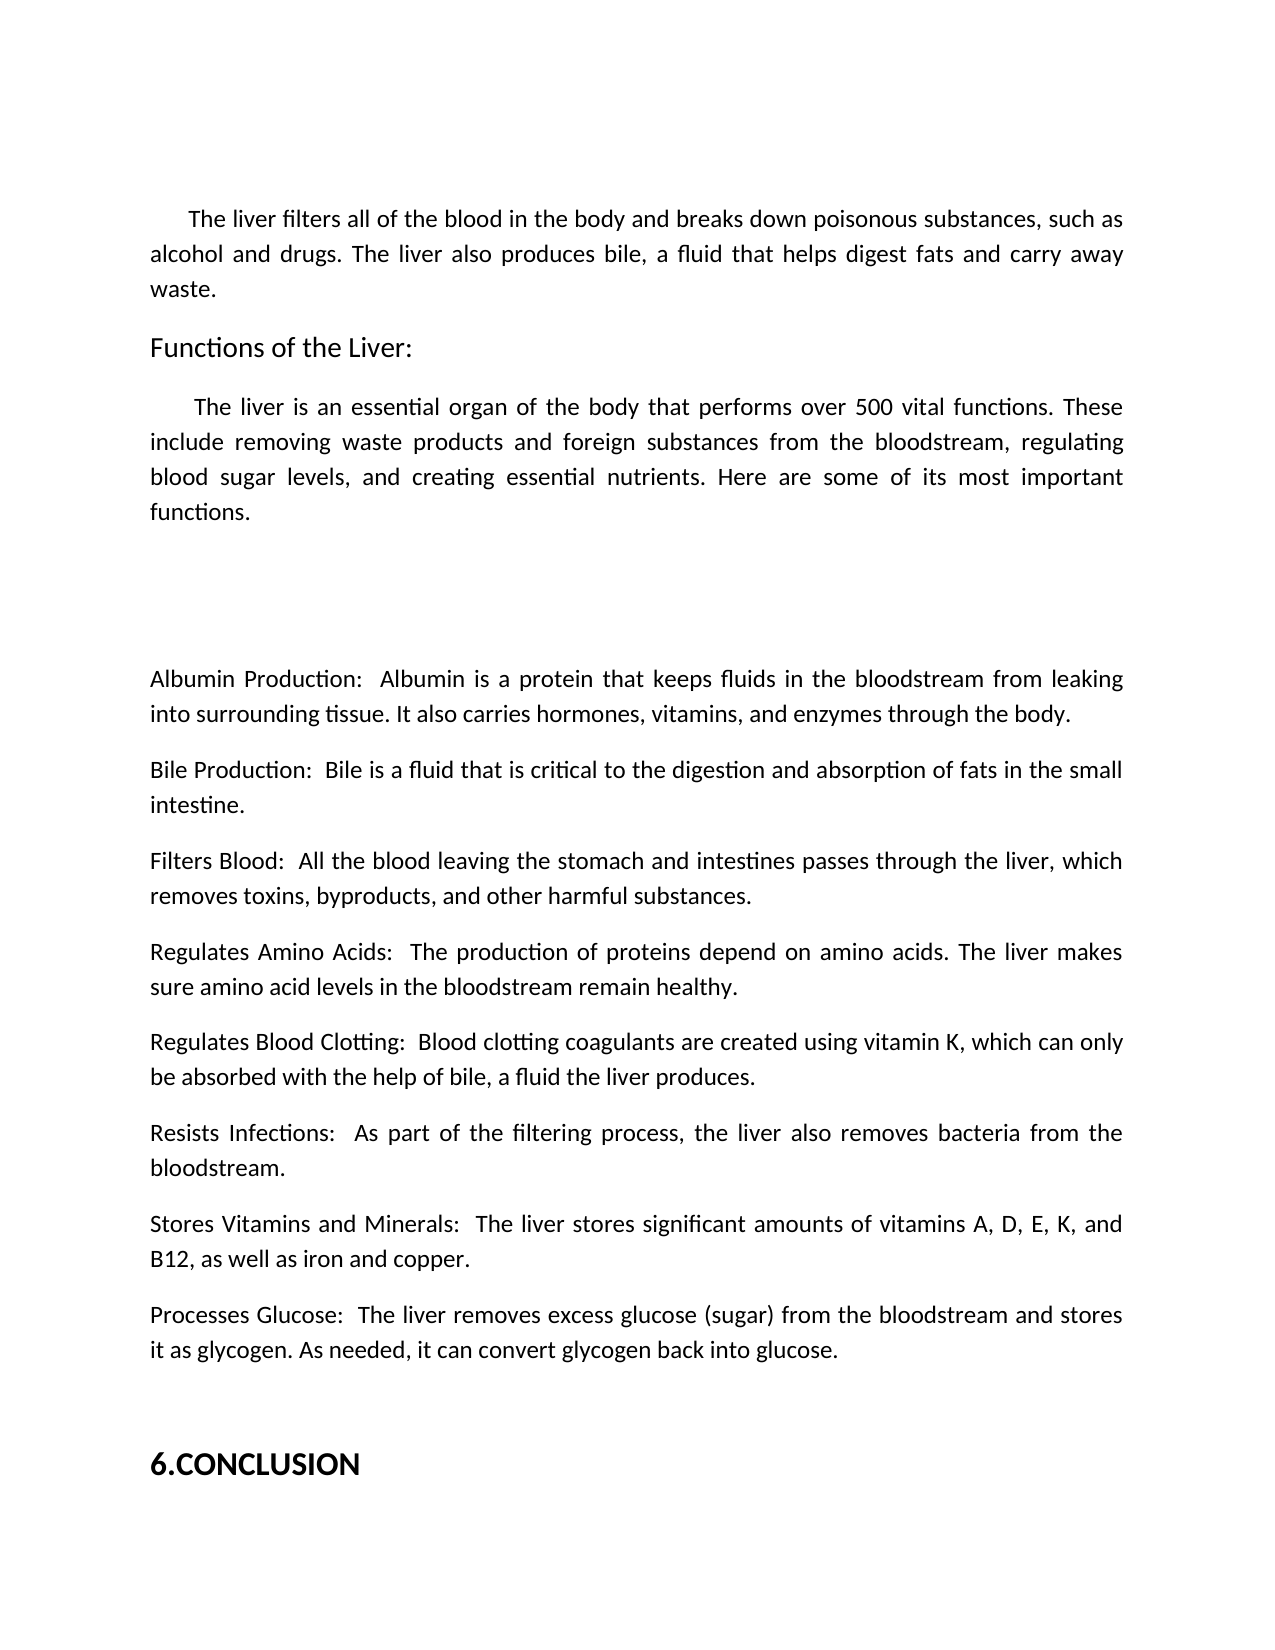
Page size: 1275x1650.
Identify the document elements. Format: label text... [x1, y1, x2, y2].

text Resists Infections: As part of the filtering process, the liver also removes bacteria from the bloodstream. [150, 1117, 1125, 1183]
text Stores Vitamins and Minerals: The liver stores significant amounts of vitamins A, D, E, K, and B12, as well as iron and copper. [150, 1208, 1125, 1274]
text Albumin Production: Albumin is a protein that keeps fluids in the bloodstream from leaking into surrounding tissue. It also carries hormones, vitamins, and enzymes through the body. [150, 663, 1125, 729]
text Functions of the Liver: [150, 329, 1125, 364]
text The liver filters all of the blood in the body and breaks down poisonous substances, such as alcohol and drugs. The liver also produces bile, a fluid that helps digest fats and carry away waste. [150, 203, 1125, 303]
text Regulates Amino Acids: The production of proteins depend on amino acids. The liver makes sure amino acid levels in the bloodstream remain healthy. [150, 936, 1125, 1001]
text 6.CONCLUSION [150, 1443, 1125, 1483]
text Regulates Blood Clotting: Blood clotting coagulants are created using vitamin K, which can only be absorbed with the help of bile, a fluid the liver produces. [150, 1026, 1125, 1092]
text Filters Blood: All the blood leaving the stomach and intestines passes through the liver, which removes toxins, byproducts, and other harmful substances. [150, 845, 1125, 910]
text Bile Production: Bile is a fluid that is critical to the digestion and absorption of fats in the small intestine. [150, 754, 1125, 819]
text Processes Glucose: The liver removes excess glucose (sugar) from the bloodstream and stores it as glycogen. As needed, it can convert glycogen back into glucose. [150, 1299, 1125, 1364]
text The liver is an essential organ of the body that performs over 500 vital functions. These include removing waste products and foreign substances from the bloodstream, regulating blood sugar levels, and creating essential nutrients. Here are some of its most important functions. [150, 391, 1125, 526]
